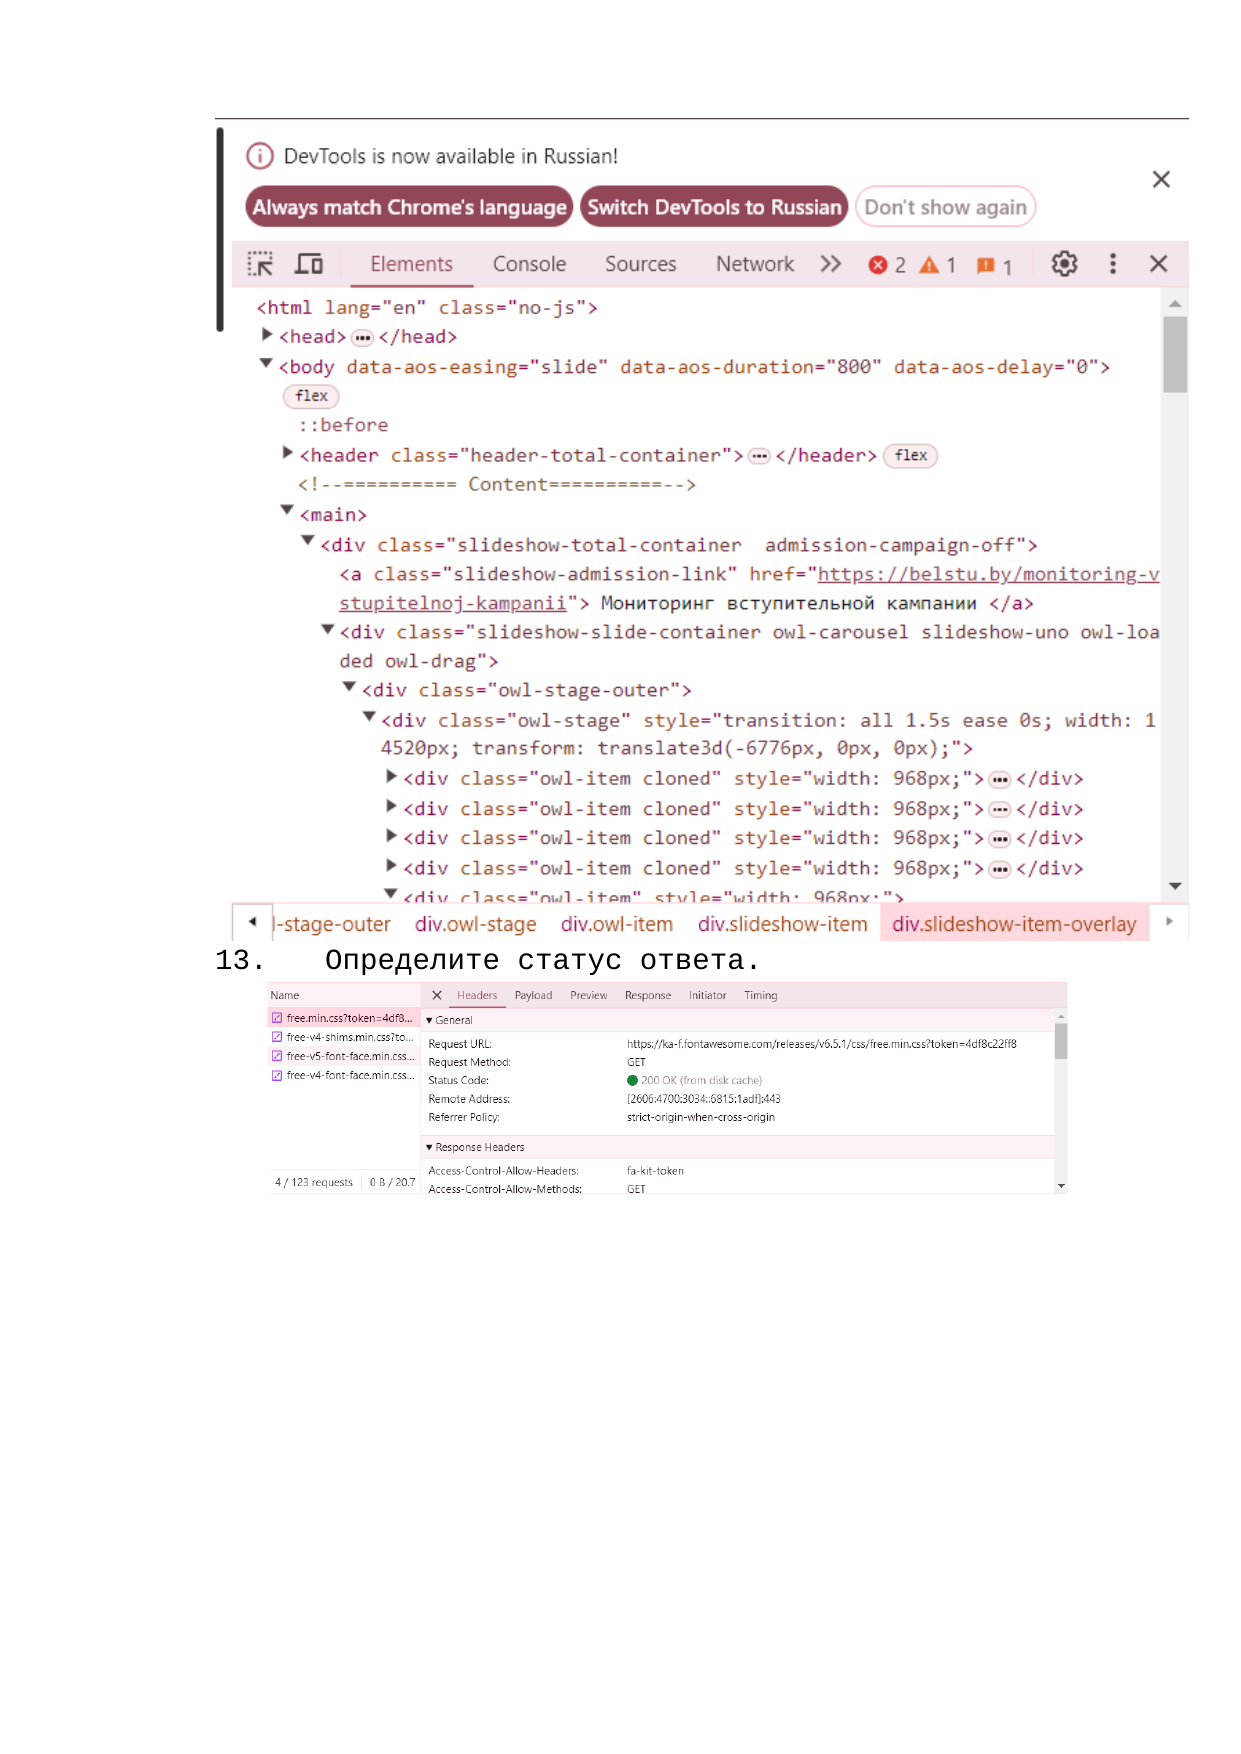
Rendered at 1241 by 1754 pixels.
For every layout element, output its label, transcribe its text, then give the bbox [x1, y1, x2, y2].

picture [267, 982, 1068, 1194]
list Определите статус ответа. [215, 945, 1152, 978]
picture [214, 118, 1190, 941]
